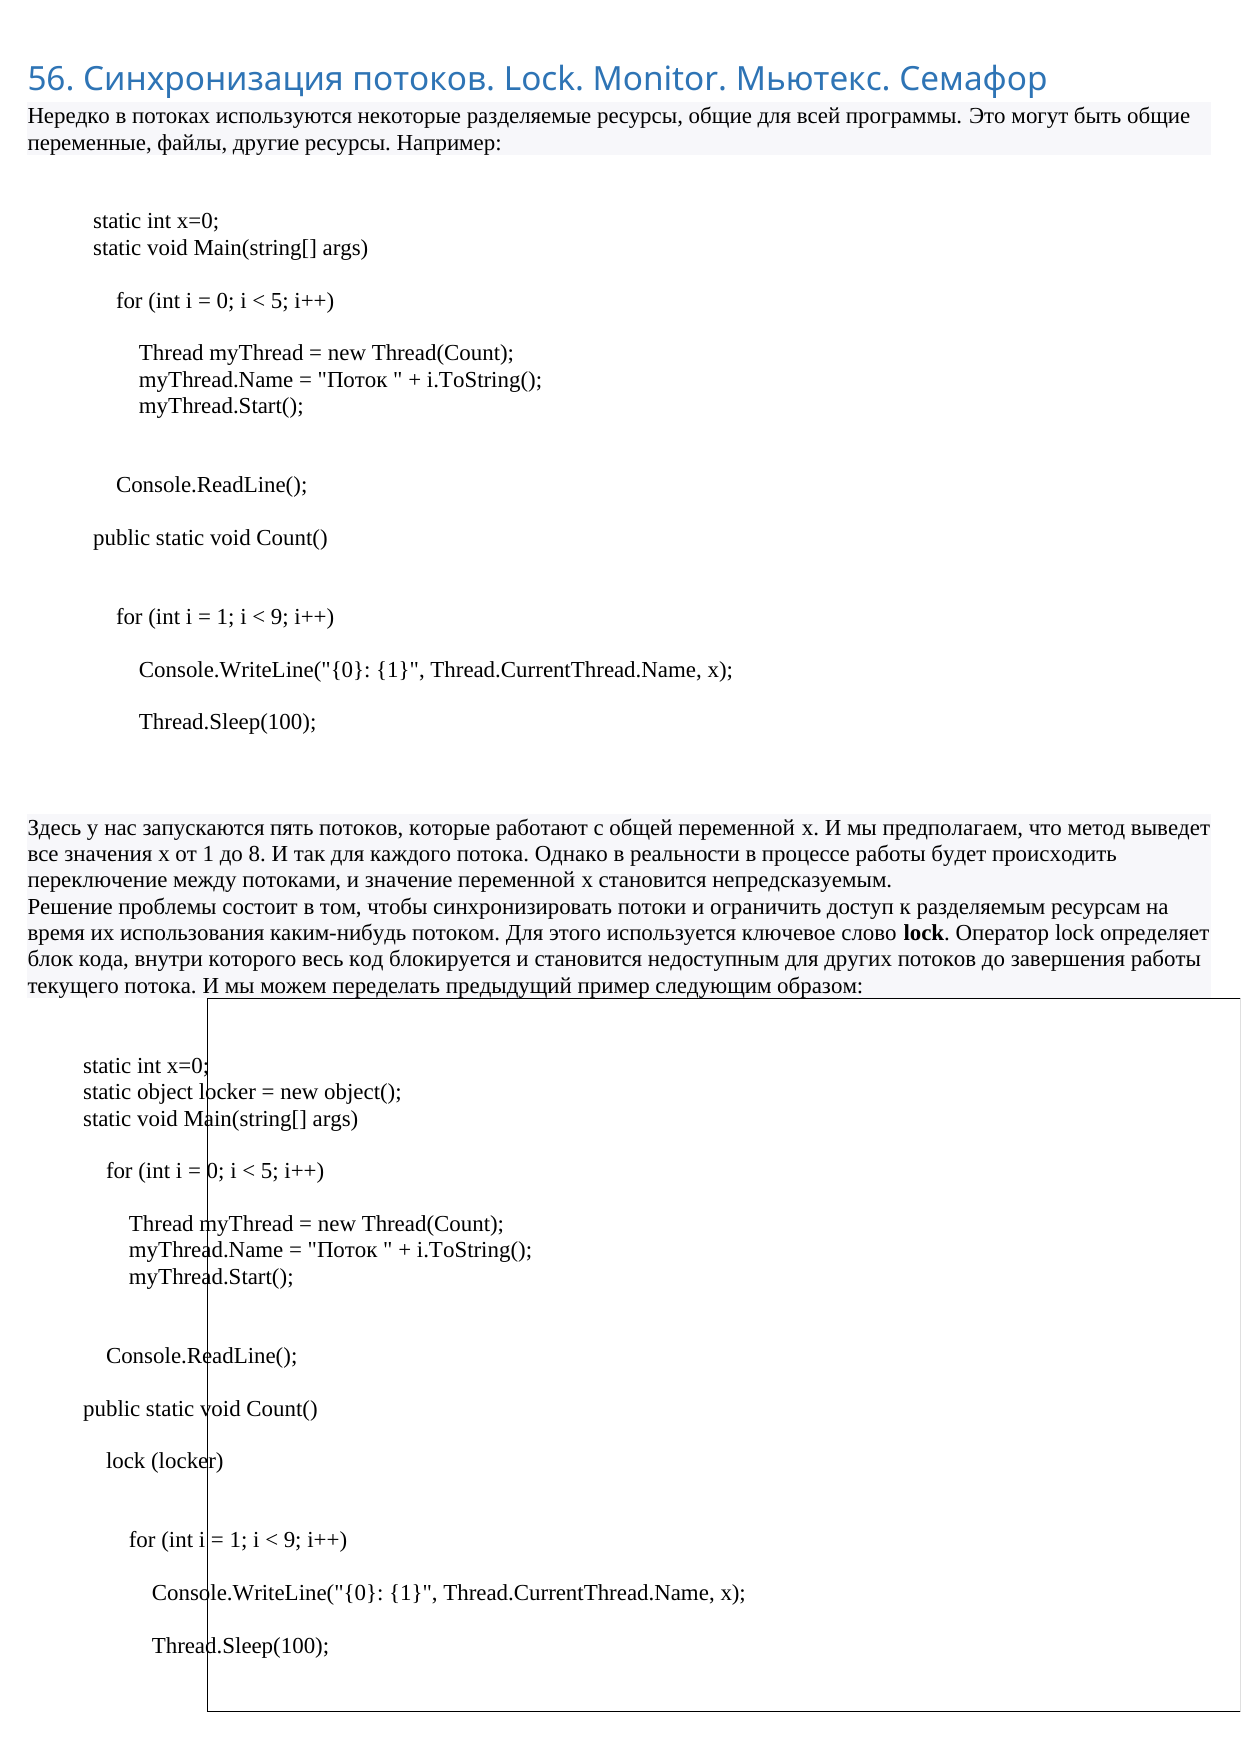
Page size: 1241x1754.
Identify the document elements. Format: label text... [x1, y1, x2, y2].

table_header class Program { static int x=0; static void Main(string[] args) { for (int i = 0; i < 5; i++) { Thread myThread = new Thread(Count); myThread.Name = "Поток " + i.ToString(); myThread.Start(); } Console.ReadLine(); } public static void Count() { x = 1; for (int i = 1; i < 9; i++) { Console.WriteLine("{0}: {1}", Thread.CurrentThread.Name, x); x++; Thread.Sleep(100); } } } [220, 155, 1240, 814]
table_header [209, 999, 1240, 1711]
text Здесь у нас запускаются пять потоков, которые работают с общей переменной x. И мы предполагаем, что метод выведет все значения x от 1 до 8. И так для каждого потока. Однако в реальности в процессе работы будет происходить переключение между потоками, и значение переменной x становится непредсказуемым. [27, 814, 1211, 893]
subtitle 56. Синхронизация потоков. Lock. Monitor. Мьютекс. Семафор [27, 54, 1211, 100]
text Нередко в потоках используются некоторые разделяемые ресурсы, общие для всей программы. Это могут быть общие переменные, файлы, другие ресурсы. Например: [27, 102, 1211, 155]
table_header 1 2 3 4 5 6 7 8 9 10 11 12 13 14 15 16 17 18 19 20 21 22 23 24 25 [163, 155, 220, 814]
text Решение проблемы состоит в том, чтобы синхронизировать потоки и ограничить доступ к разделяемым ресурсам на время их использования каким-нибудь потоком. Для этого используется ключевое слово lock. Оператор lock определяет блок кода, внутри которого весь код блокируется и становится недоступным для других потоков до завершения работы текущего потока. И мы можем переделать предыдущий пример следующим образом: [27, 893, 1211, 998]
